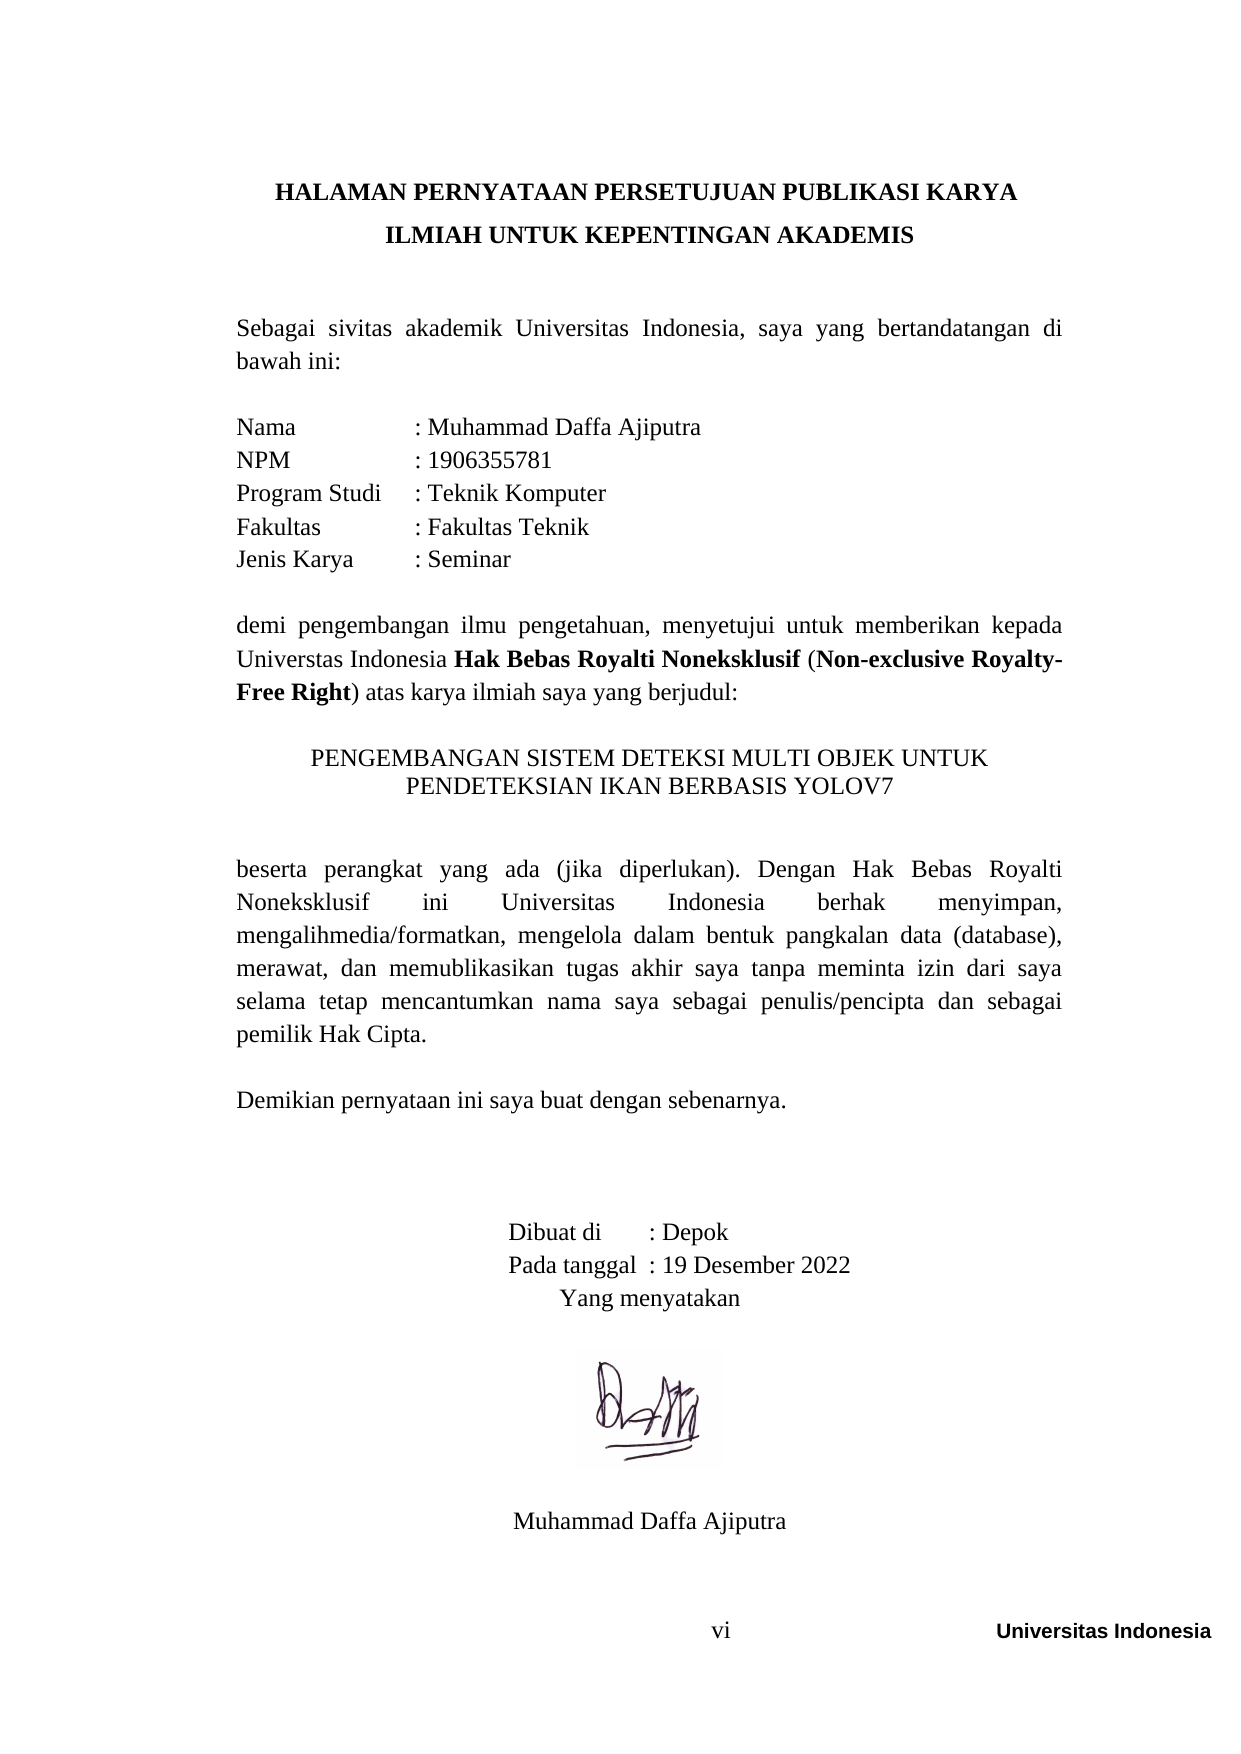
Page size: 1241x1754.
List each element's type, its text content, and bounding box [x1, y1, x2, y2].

text PENGEMBANGAN SISTEM DETEKSI MULTI OBJEK UNTUK PENDETEKSIAN IKAN BERBASIS YOLOV7 [236, 743, 1063, 800]
text Dibuat di : Depok [508, 1217, 1063, 1246]
text Pada tanggal : 19 Desember 2022 [508, 1250, 1063, 1279]
text Sebagai sivitas akademik Universitas Indonesia, saya yang bertandatangan di bawah ini: [236, 313, 1063, 375]
text Nama : Muhammad Daffa Ajiputra NPM : 1906355781 Program Studi : Teknik Komputer Fakultas : Fakultas Teknik Jenis Karya : Seminar [236, 412, 1063, 573]
text Yang menyatakan [236, 1283, 1063, 1312]
text Demikian pernyataan ini saya buat dengan sebenarnya. [236, 1085, 1063, 1114]
subtitle HALAMAN PERNYATAAN PERSETUJUAN PUBLIKASI KARYA ILMIAH UNTUK KEPENTINGAN AKADEMIS [236, 177, 1063, 249]
text beserta perangkat yang ada (jika diperlukan). Dengan Hak Bebas Royalti Noneksklusif ini Universitas Indonesia berhak menyimpan, mengalihmedia/formatkan, mengelola dalam bentuk pangkalan data (database), merawat, dan memublikasikan tugas akhir saya tanpa meminta izin dari saya selama tetap mencantumkan nama saya sebagai penulis/pencipta dan sebagai pemilik Hak Cipta. [236, 854, 1063, 1048]
text demi pengembangan ilmu pengetahuan, menyetujui untuk memberikan kepada Universtas Indonesia Hak Bebas Royalti Noneksklusif (Non-exclusive Royalty-Free Right) atas karya ilmiah saya yang berjudul: [236, 611, 1063, 705]
text Muhammad Daffa Ajiputra [236, 1506, 1063, 1534]
picture [575, 1349, 724, 1469]
